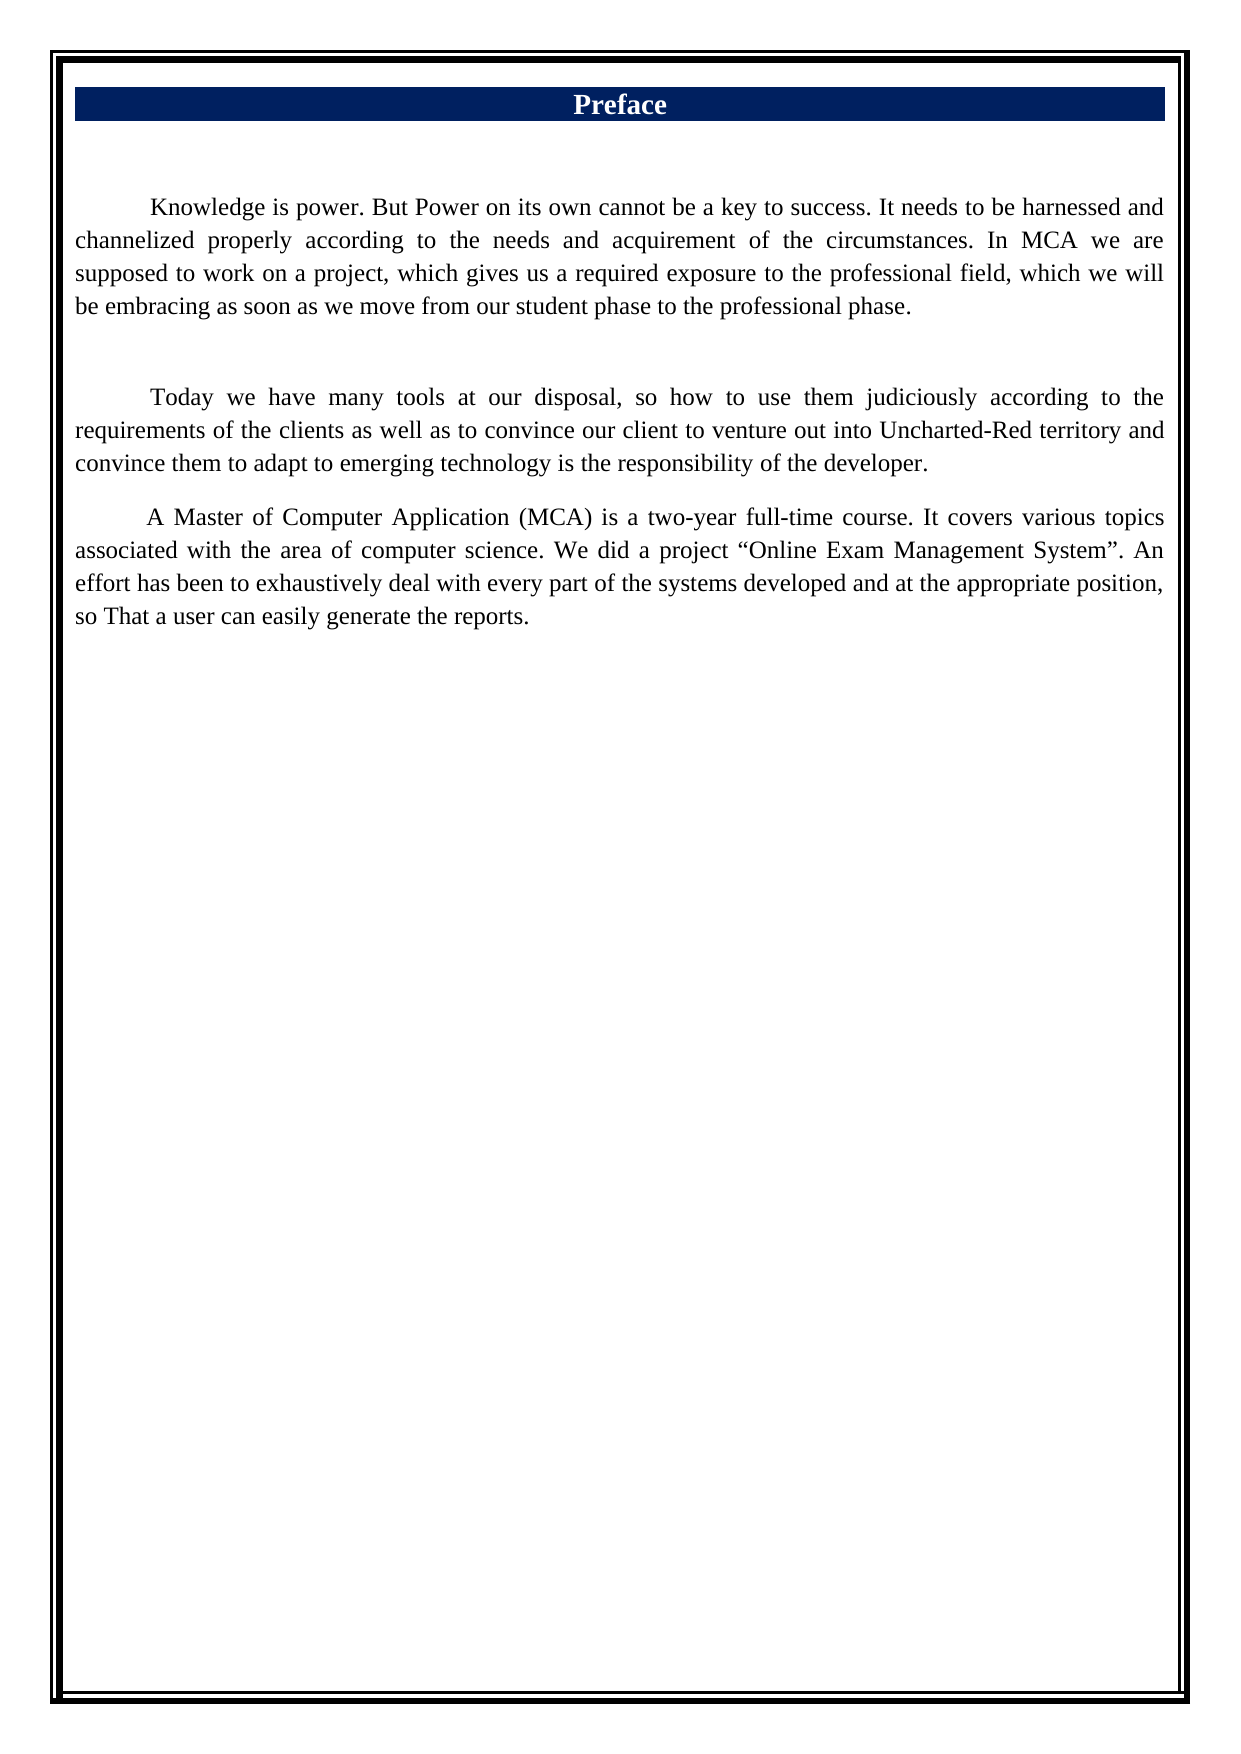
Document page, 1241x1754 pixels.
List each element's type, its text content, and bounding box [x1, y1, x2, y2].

text A Master of Computer Application (MCA) is a two-year full-time course. It covers various topics associated with the area of computer science. We did a project “Online Exam Management System”. An effort has been to exhaustively deal with every part of the systems developed and at the appropriate position, so That a user can easily generate the reports. [75, 502, 1165, 630]
text Knowledge is power. But Power on its own cannot be a key to success. It needs to be harnessed and channelized properly according to the needs and acquirement of the circumstances. In MCA we are supposed to work on a project, which gives us a required exposure to the professional field, which we will be embracing as soon as we move from our student phase to the professional phase. [75, 192, 1165, 320]
text Today we have many tools at our disposal, so how to use them judiciously according to the requirements of the clients as well as to convince our client to venture out into Uncharted-Red territory and convince them to adapt to emerging technology is the responsibility of the developer. [75, 382, 1165, 477]
text Preface [75, 87, 1165, 121]
